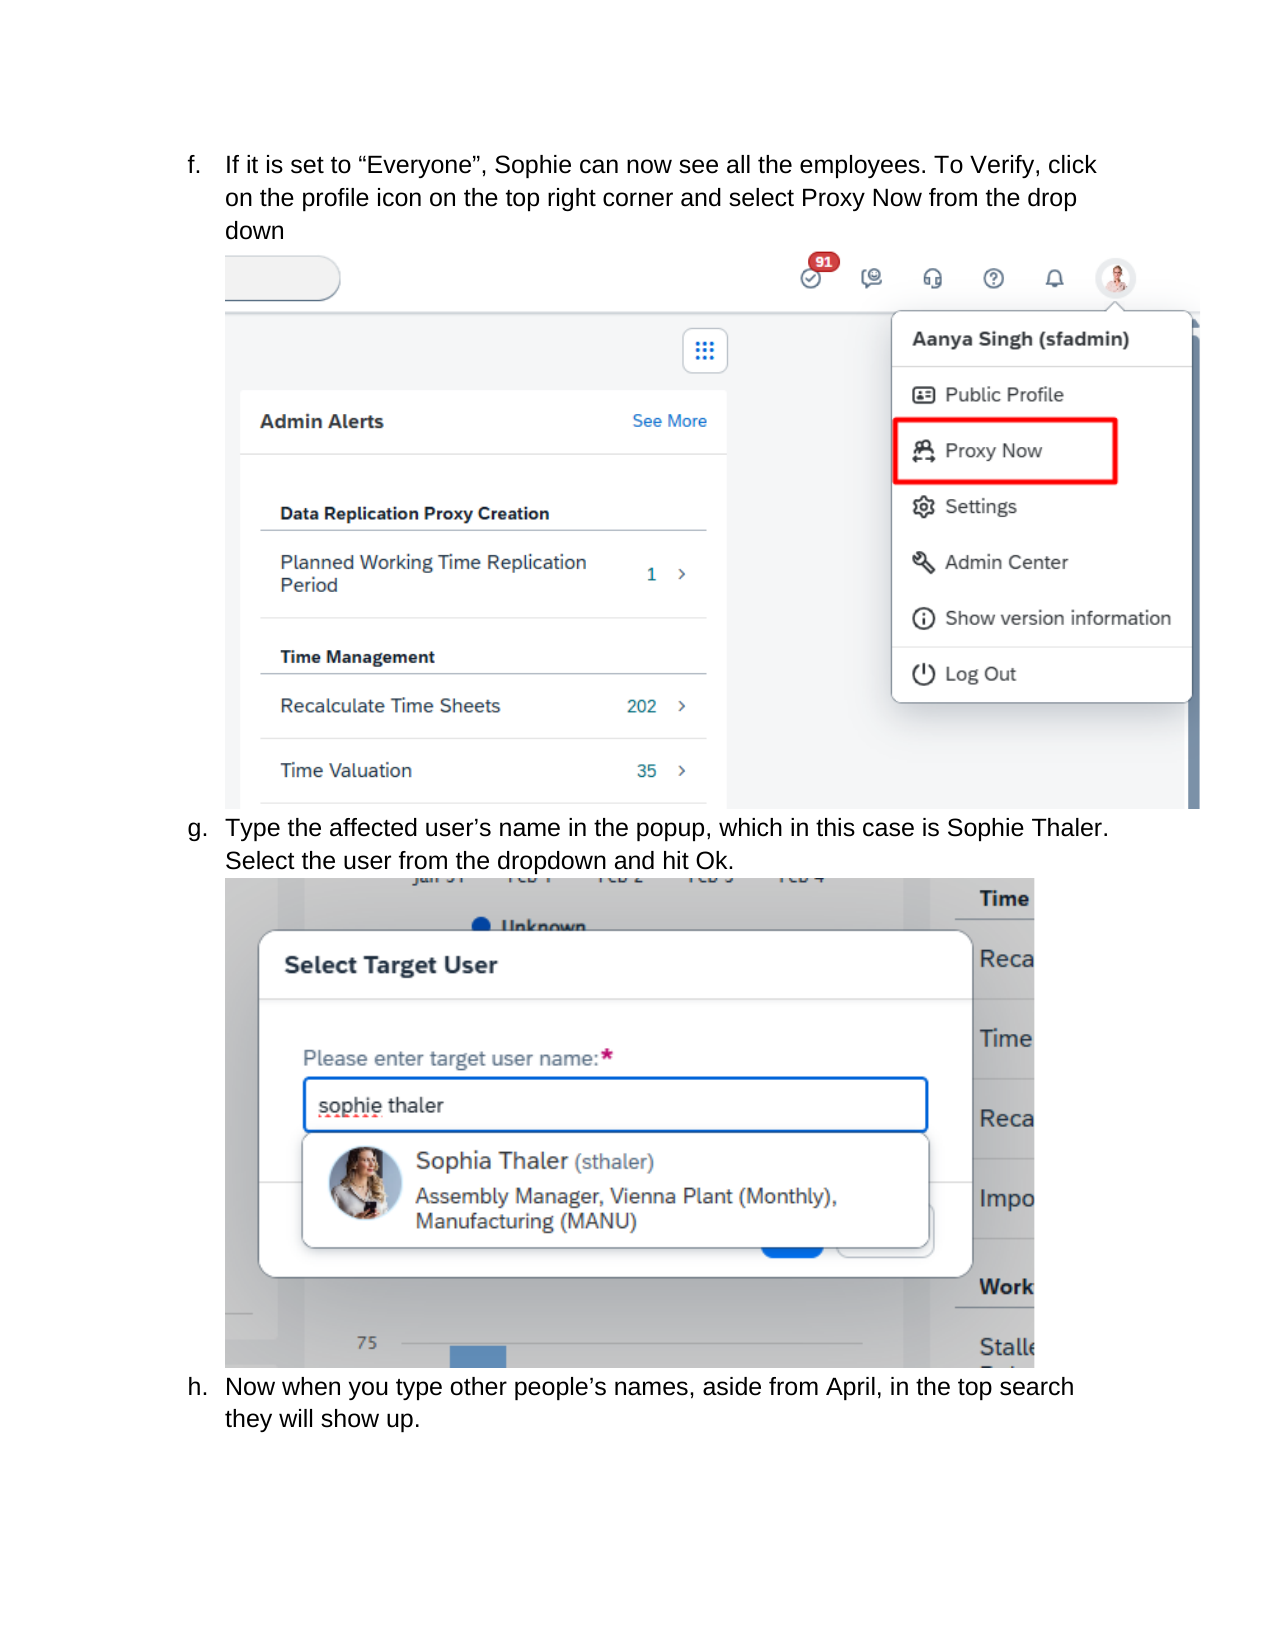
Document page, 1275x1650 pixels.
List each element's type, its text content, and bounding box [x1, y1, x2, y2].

picture [225, 878, 1035, 1368]
picture [225, 248, 1200, 809]
list Now when you type other people’s names, aside from April, in the top search they will show up. [187, 1371, 1125, 1433]
